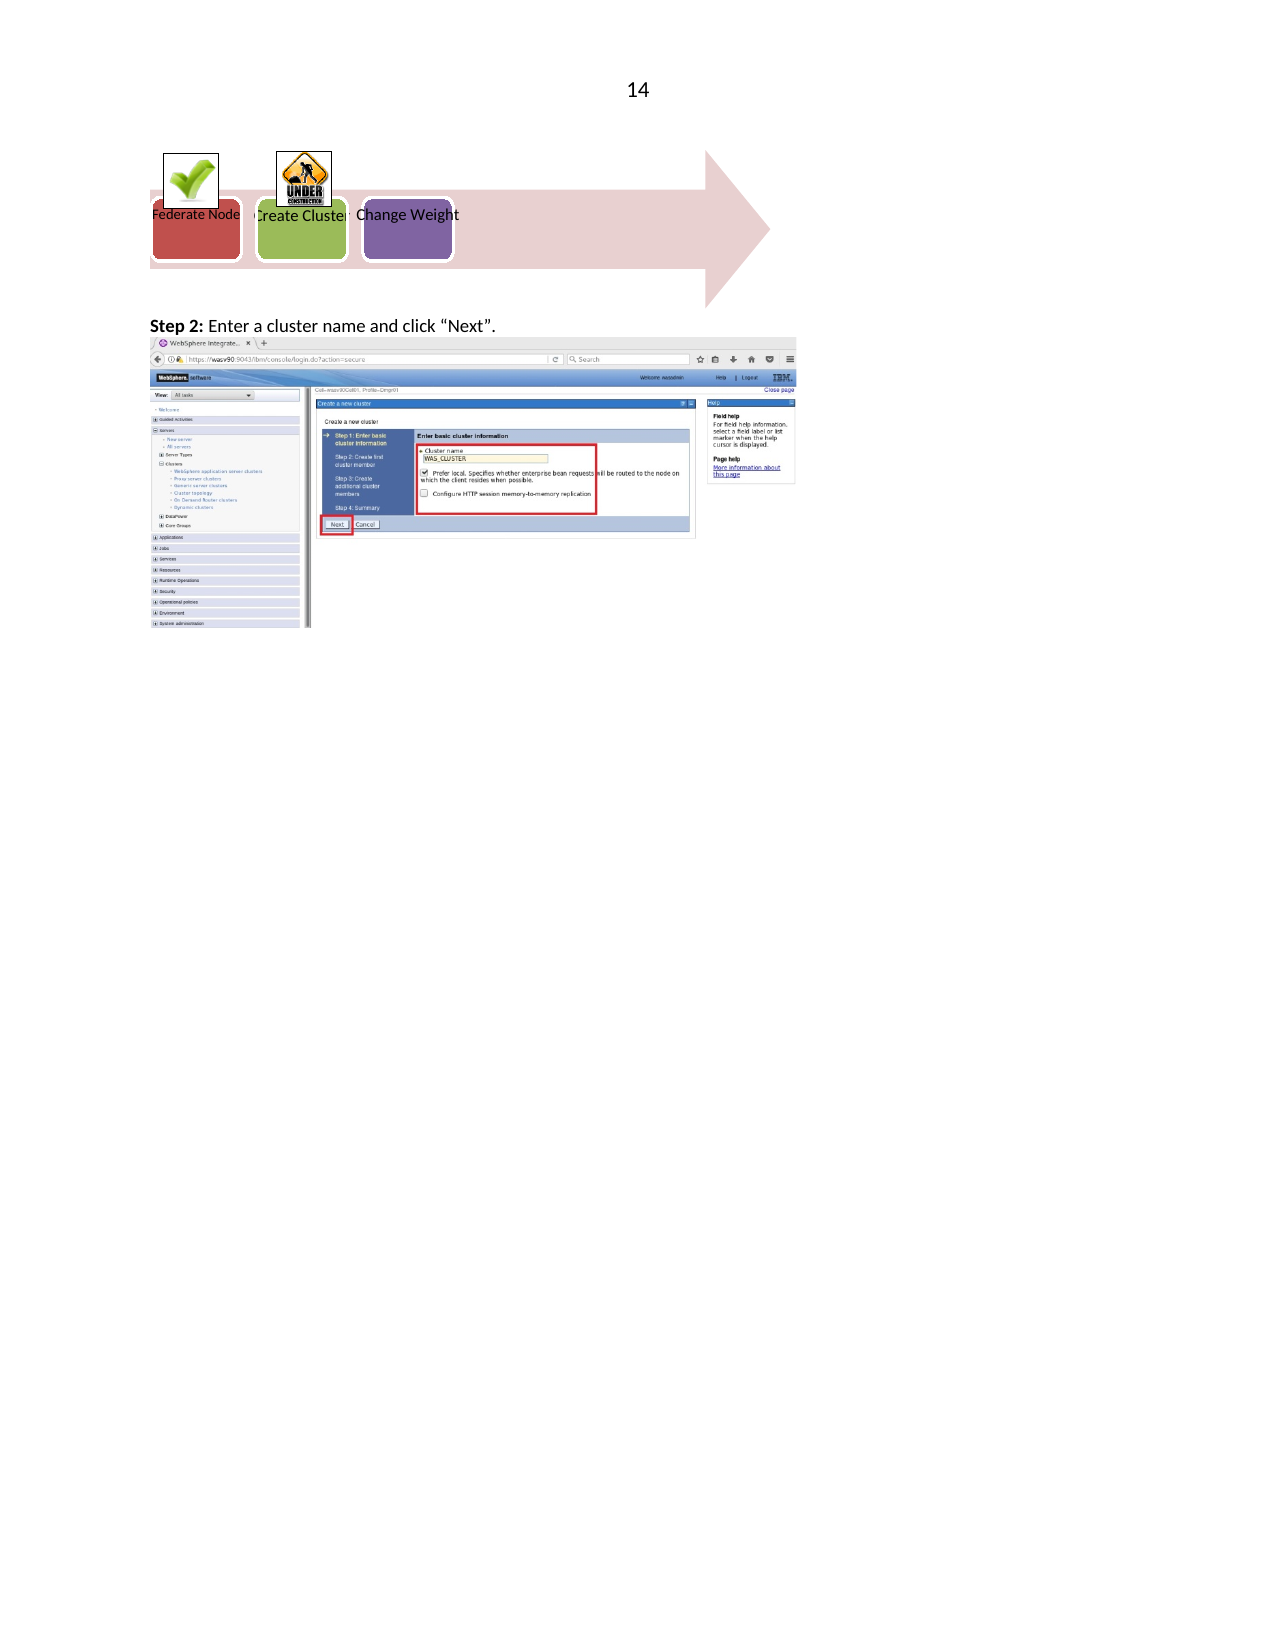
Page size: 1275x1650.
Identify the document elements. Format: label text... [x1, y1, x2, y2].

text Step 2: Enter a cluster name and click “Next”. [150, 314, 1125, 337]
picture [150, 337, 797, 628]
picture [277, 152, 331, 206]
picture [164, 154, 218, 208]
